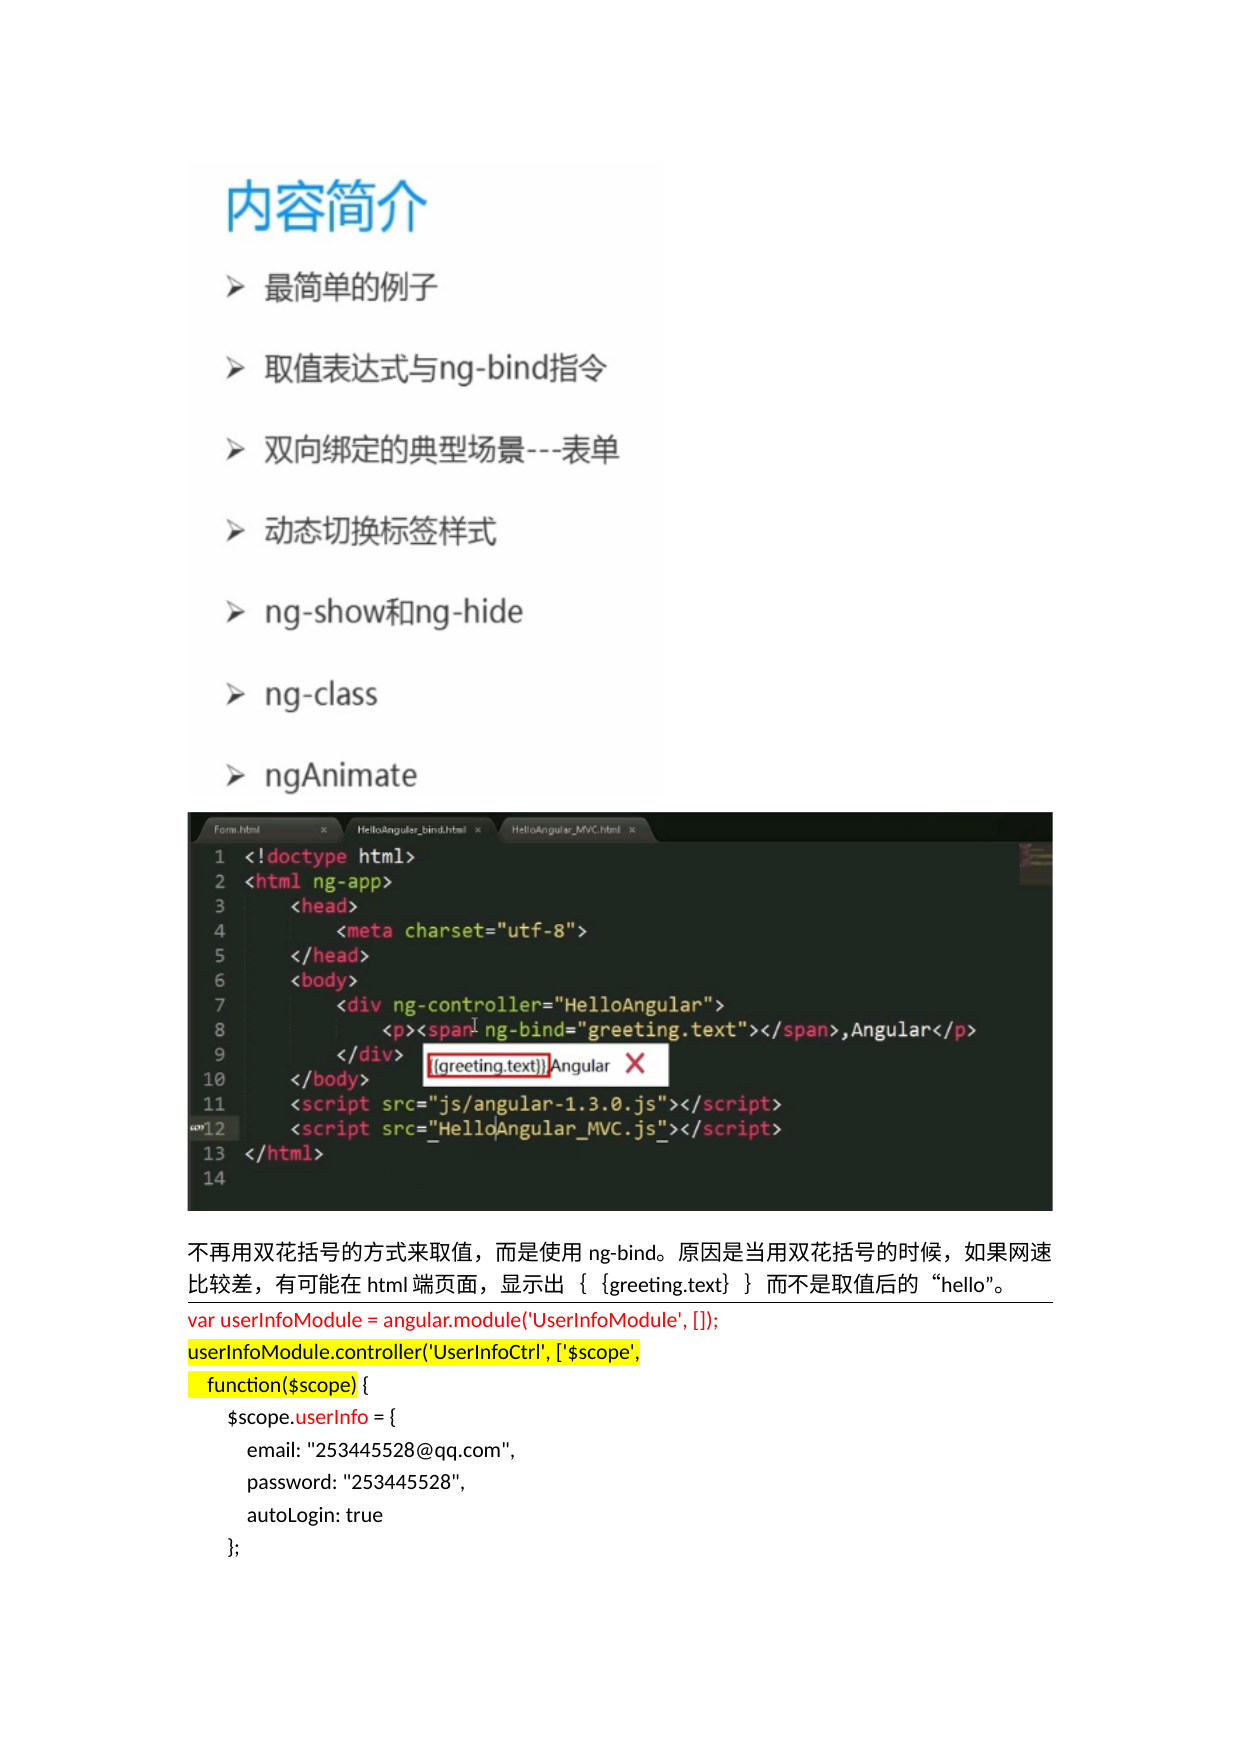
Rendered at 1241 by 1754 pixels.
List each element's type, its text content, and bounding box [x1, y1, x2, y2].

text email: "253445528@qq.com", [187, 1433, 1053, 1466]
text var userInfoModule = angular.module('UserInfoModule', []); [187, 1303, 1053, 1336]
text autoLogin: true [187, 1498, 1053, 1531]
text }; [187, 1531, 1053, 1563]
picture [187, 162, 663, 795]
text $scope.userInfo = { [187, 1401, 1053, 1433]
text password: "253445528", [187, 1466, 1053, 1498]
text 不再用双花括号的方式来取值，而是使用ng-bind。原因是当用双花括号的时候，如果网速比较差，有可能在html端页面，显示出｛｛greeting.text｝｝而不是取值后的“hello”。 [187, 1234, 1053, 1303]
text userInfoModule.controller('UserInfoCtrl', ['$scope', [187, 1336, 1053, 1368]
picture [187, 812, 1053, 1211]
text function($scope) { [187, 1368, 1053, 1401]
